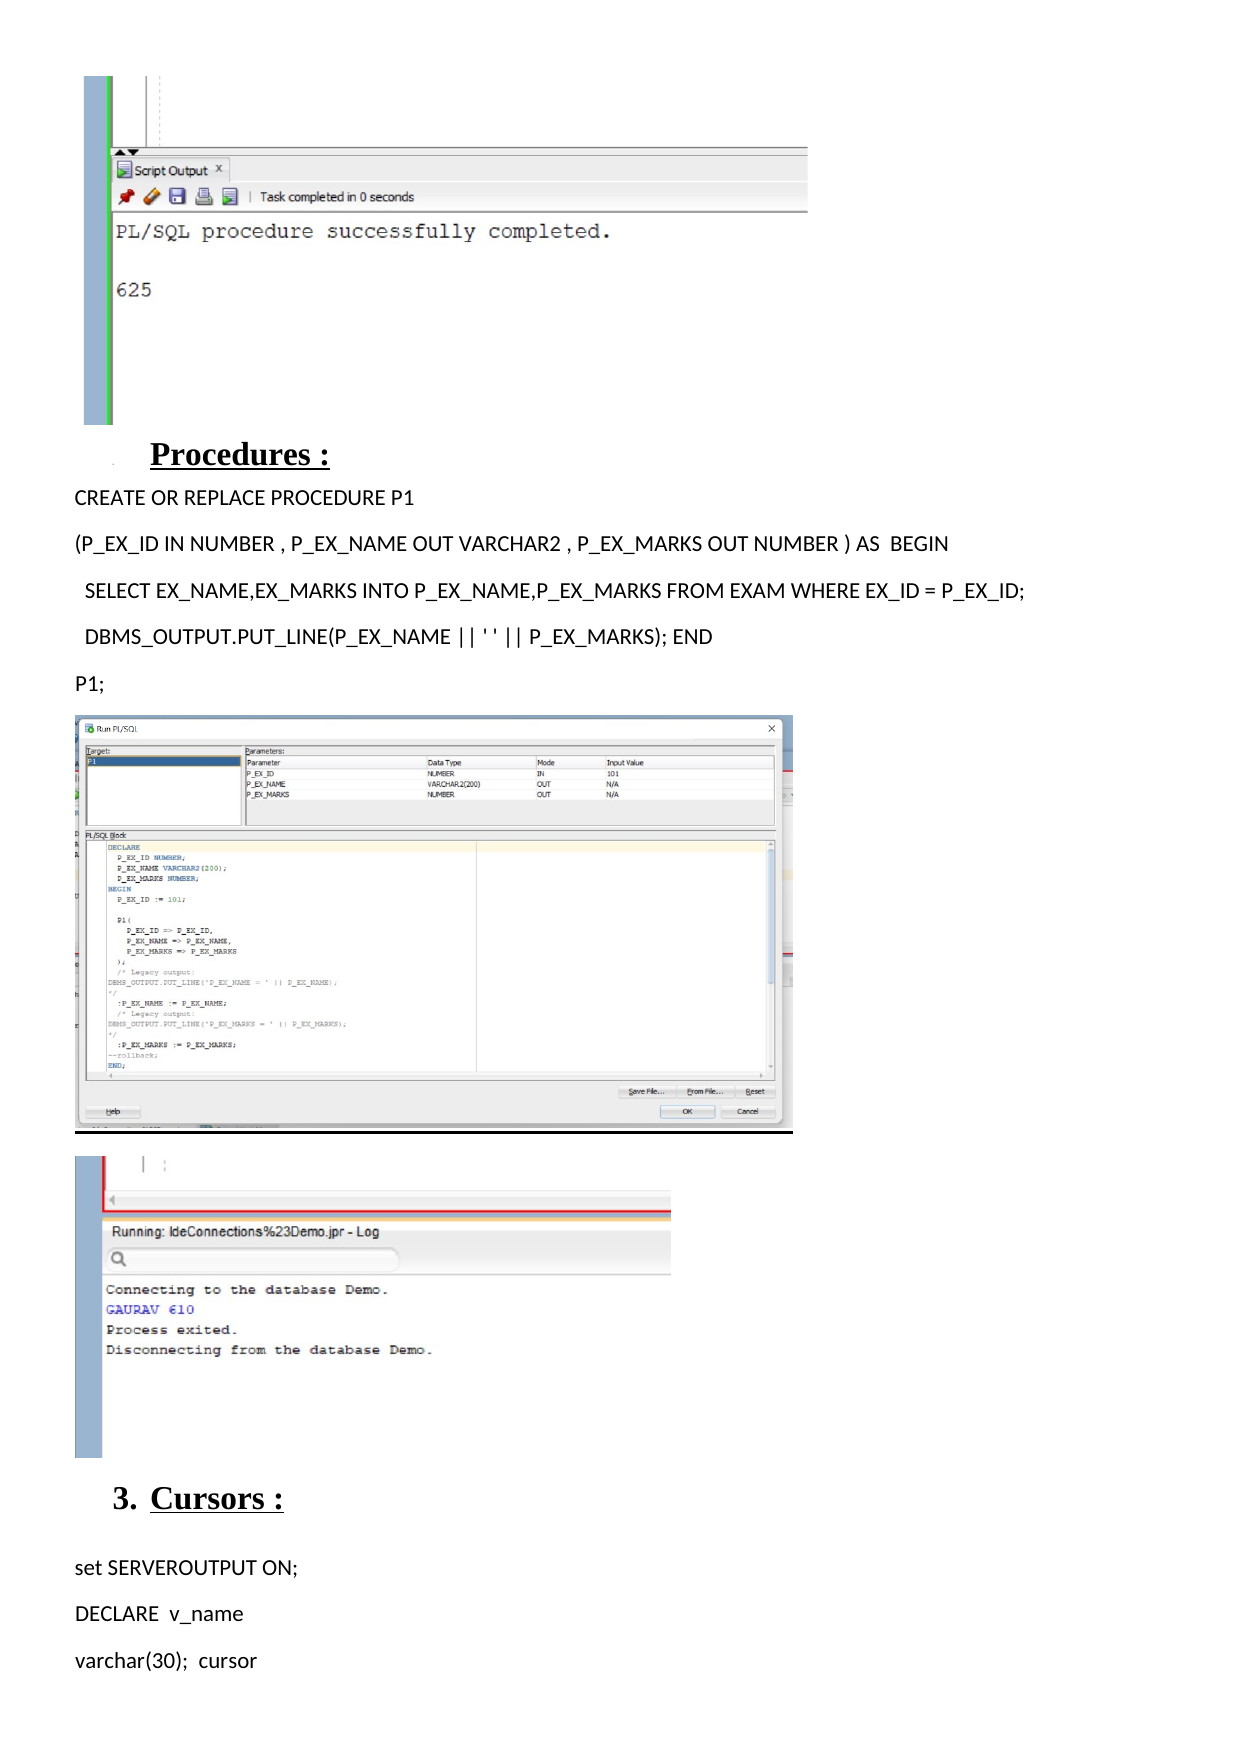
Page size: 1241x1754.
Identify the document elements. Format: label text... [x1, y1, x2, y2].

picture [75, 1156, 671, 1458]
picture [75, 715, 793, 1128]
text (P_EX_ID IN NUMBER , P_EX_NAME OUT VARCHAR2 , P_EX_MARKS OUT NUMBER ) AS BEGIN [74, 529, 951, 558]
text CREATE OR REPLACE PROCEDURE P1 [74, 483, 1171, 511]
picture [83, 76, 808, 425]
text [74, 1553, 327, 1674]
text DBMS_OUTPUT.PUT_LINE(P_EX_NAME || ' ' || P_EX_MARKS); END P1; [74, 622, 714, 697]
text 2. Procedures : [74, 435, 1181, 473]
text SELECT EX_NAME,EX_MARKS INTO P_EX_NAME,P_EX_MARKS FROM EXAM WHERE EX_ID = P_EX_ID; [74, 576, 1171, 604]
